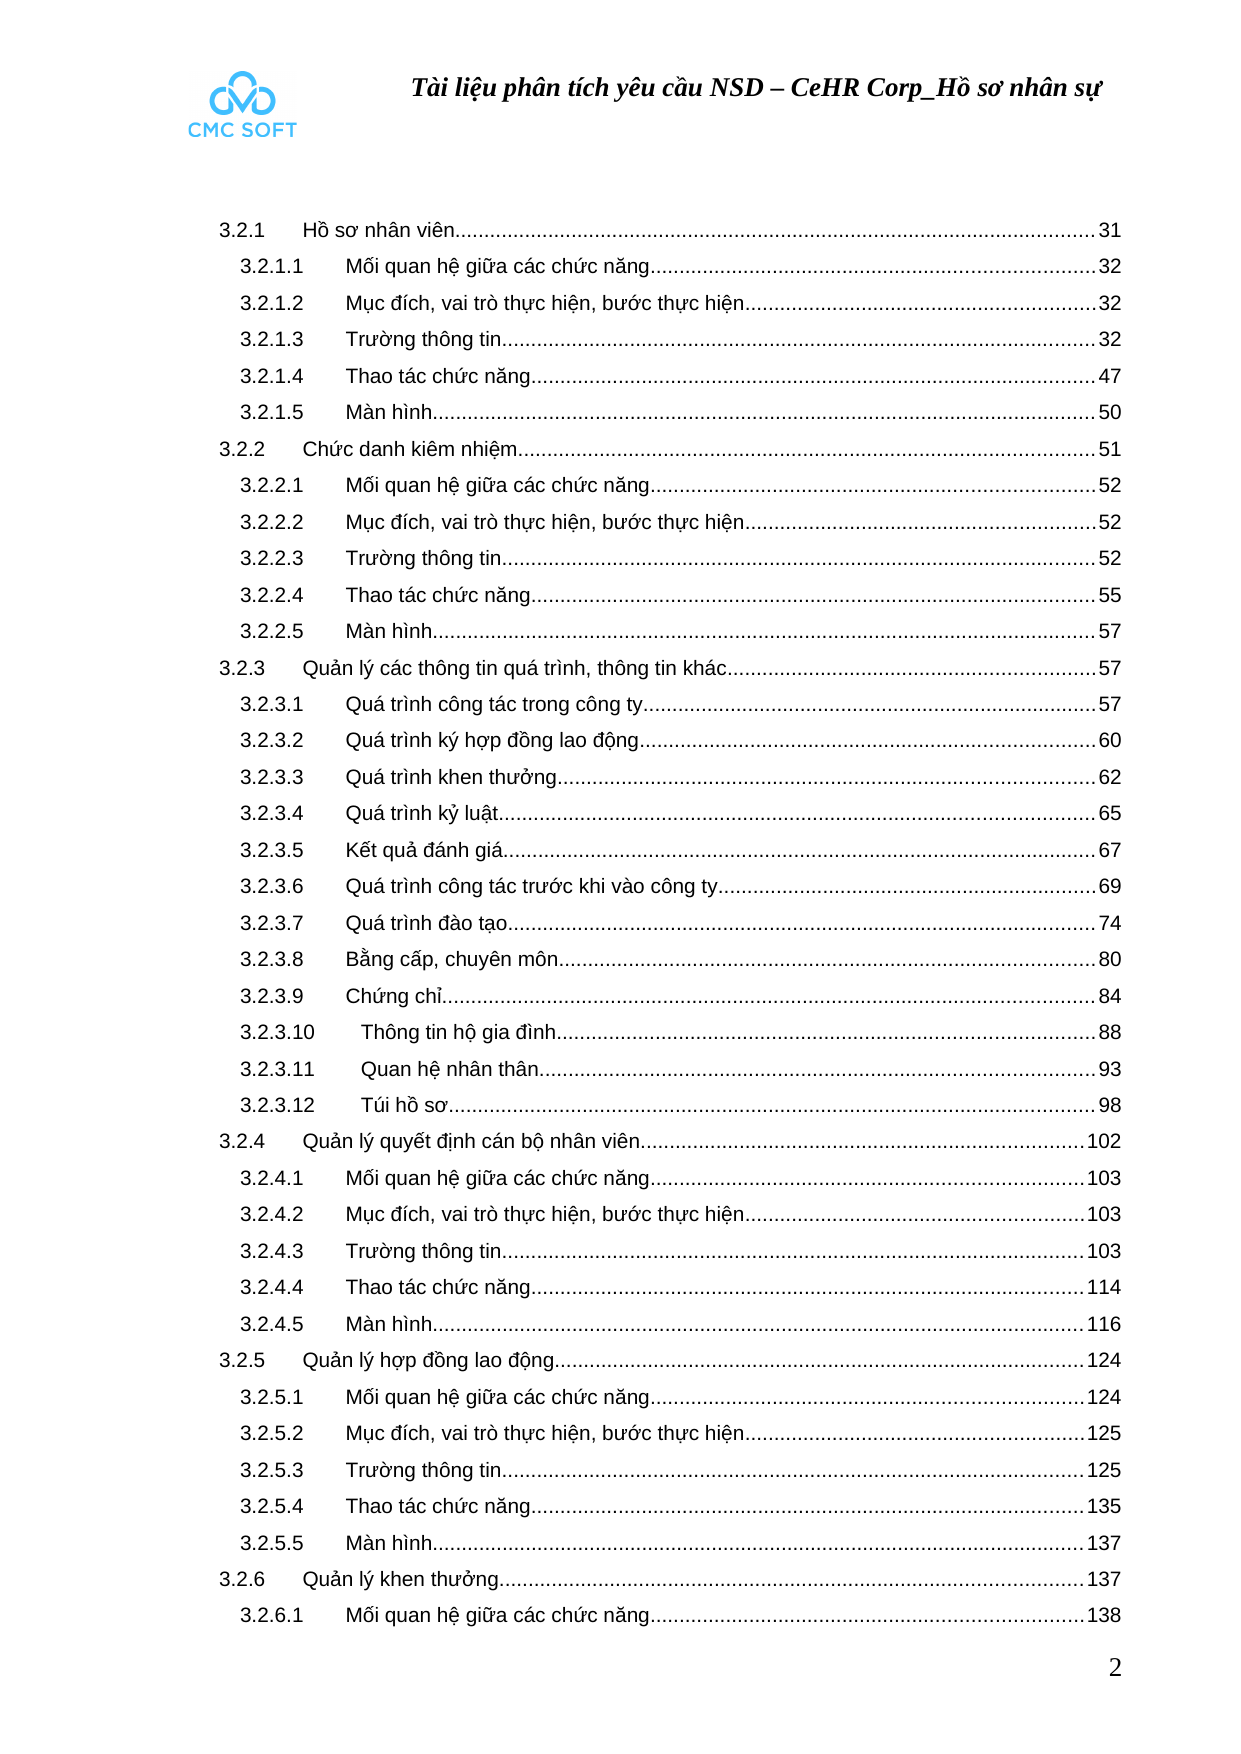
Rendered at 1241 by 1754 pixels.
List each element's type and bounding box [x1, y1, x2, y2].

picture [188, 71, 297, 137]
